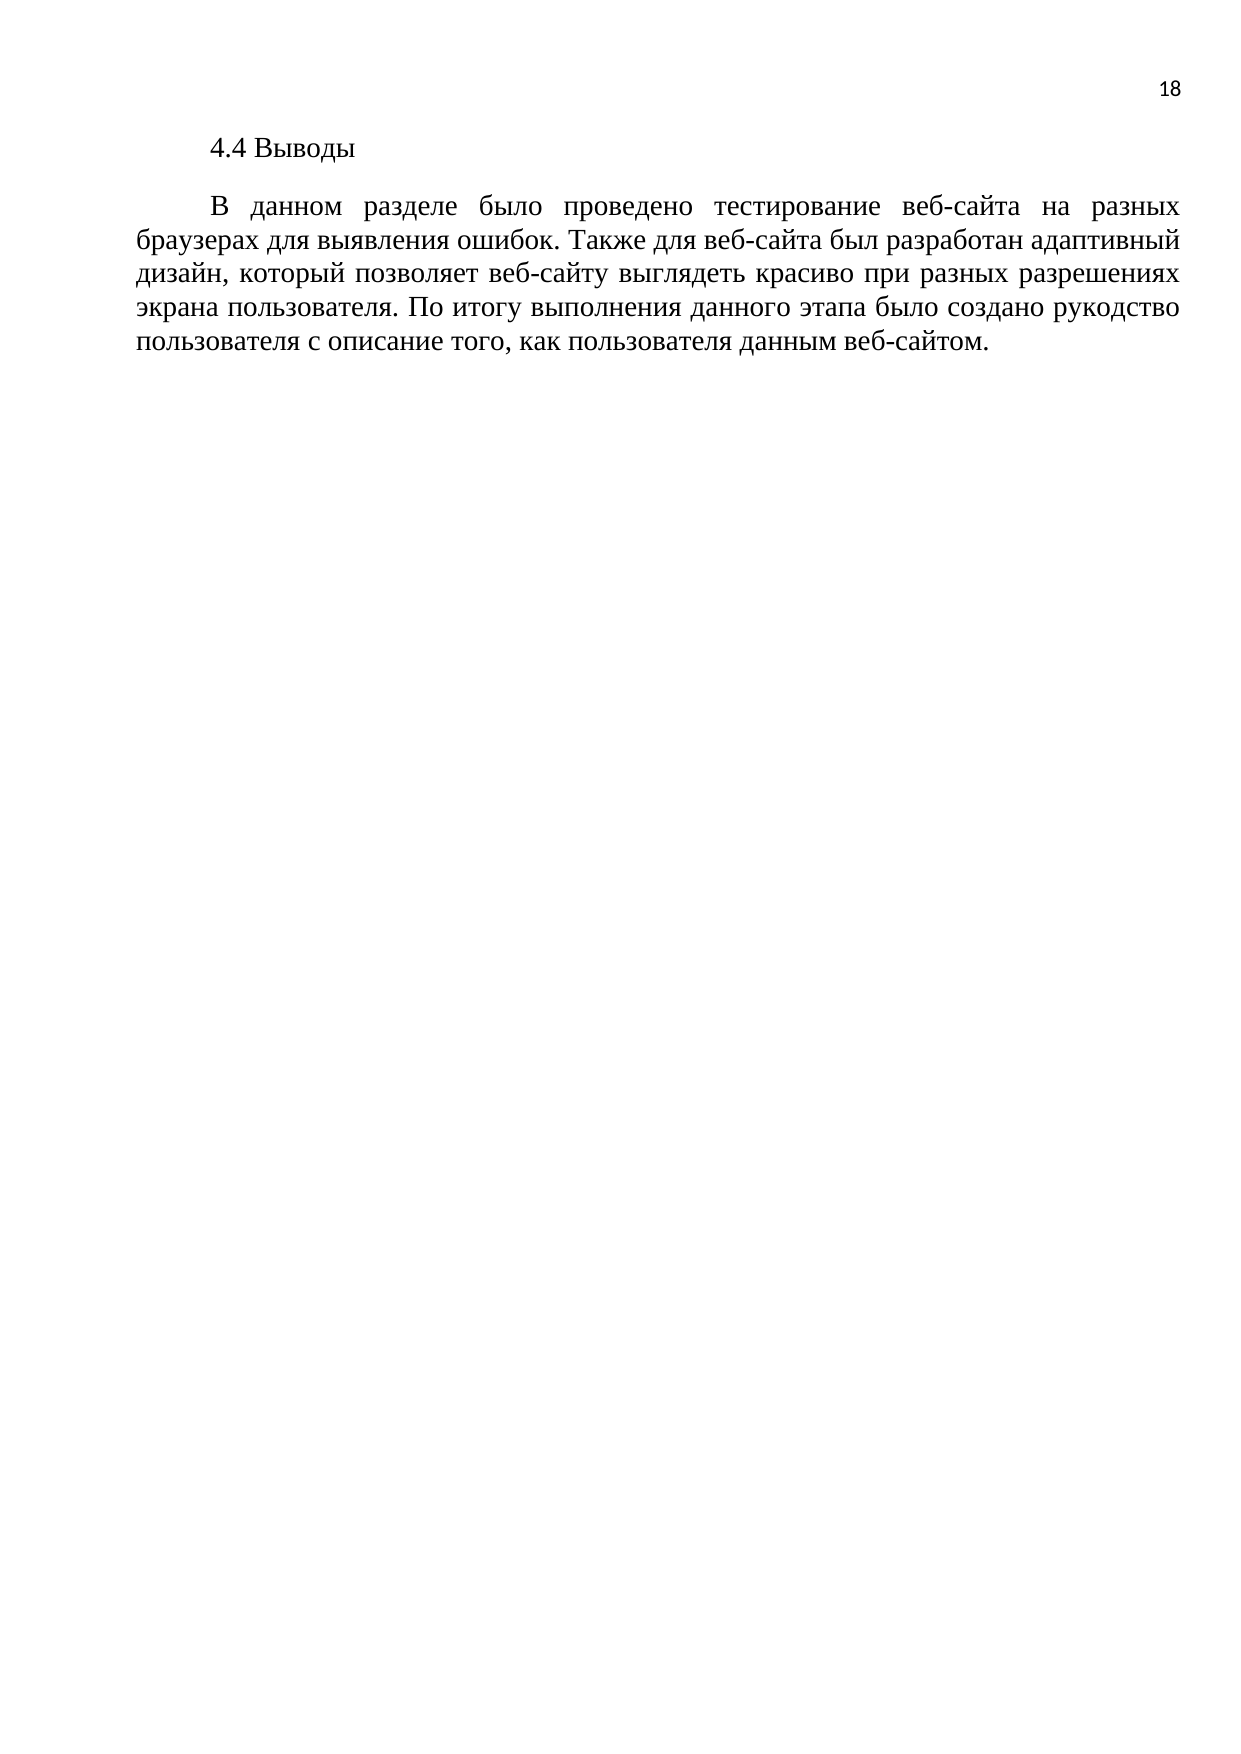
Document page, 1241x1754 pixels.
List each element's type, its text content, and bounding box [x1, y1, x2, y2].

text В данном разделе было проведено тестирование веб-сайта на разных браузерах для выявления ошибок. Также для веб-сайта был разработан адаптивный дизайн, который позволяет веб-сайту выглядеть красиво при разных разрешениях экрана пользователя. По итогу выполнения данного этапа было создано рукодство пользователя с описание того, как пользователя данным веб-сайтом. [136, 188, 1181, 356]
text 4.4 Выводы [136, 130, 1181, 163]
